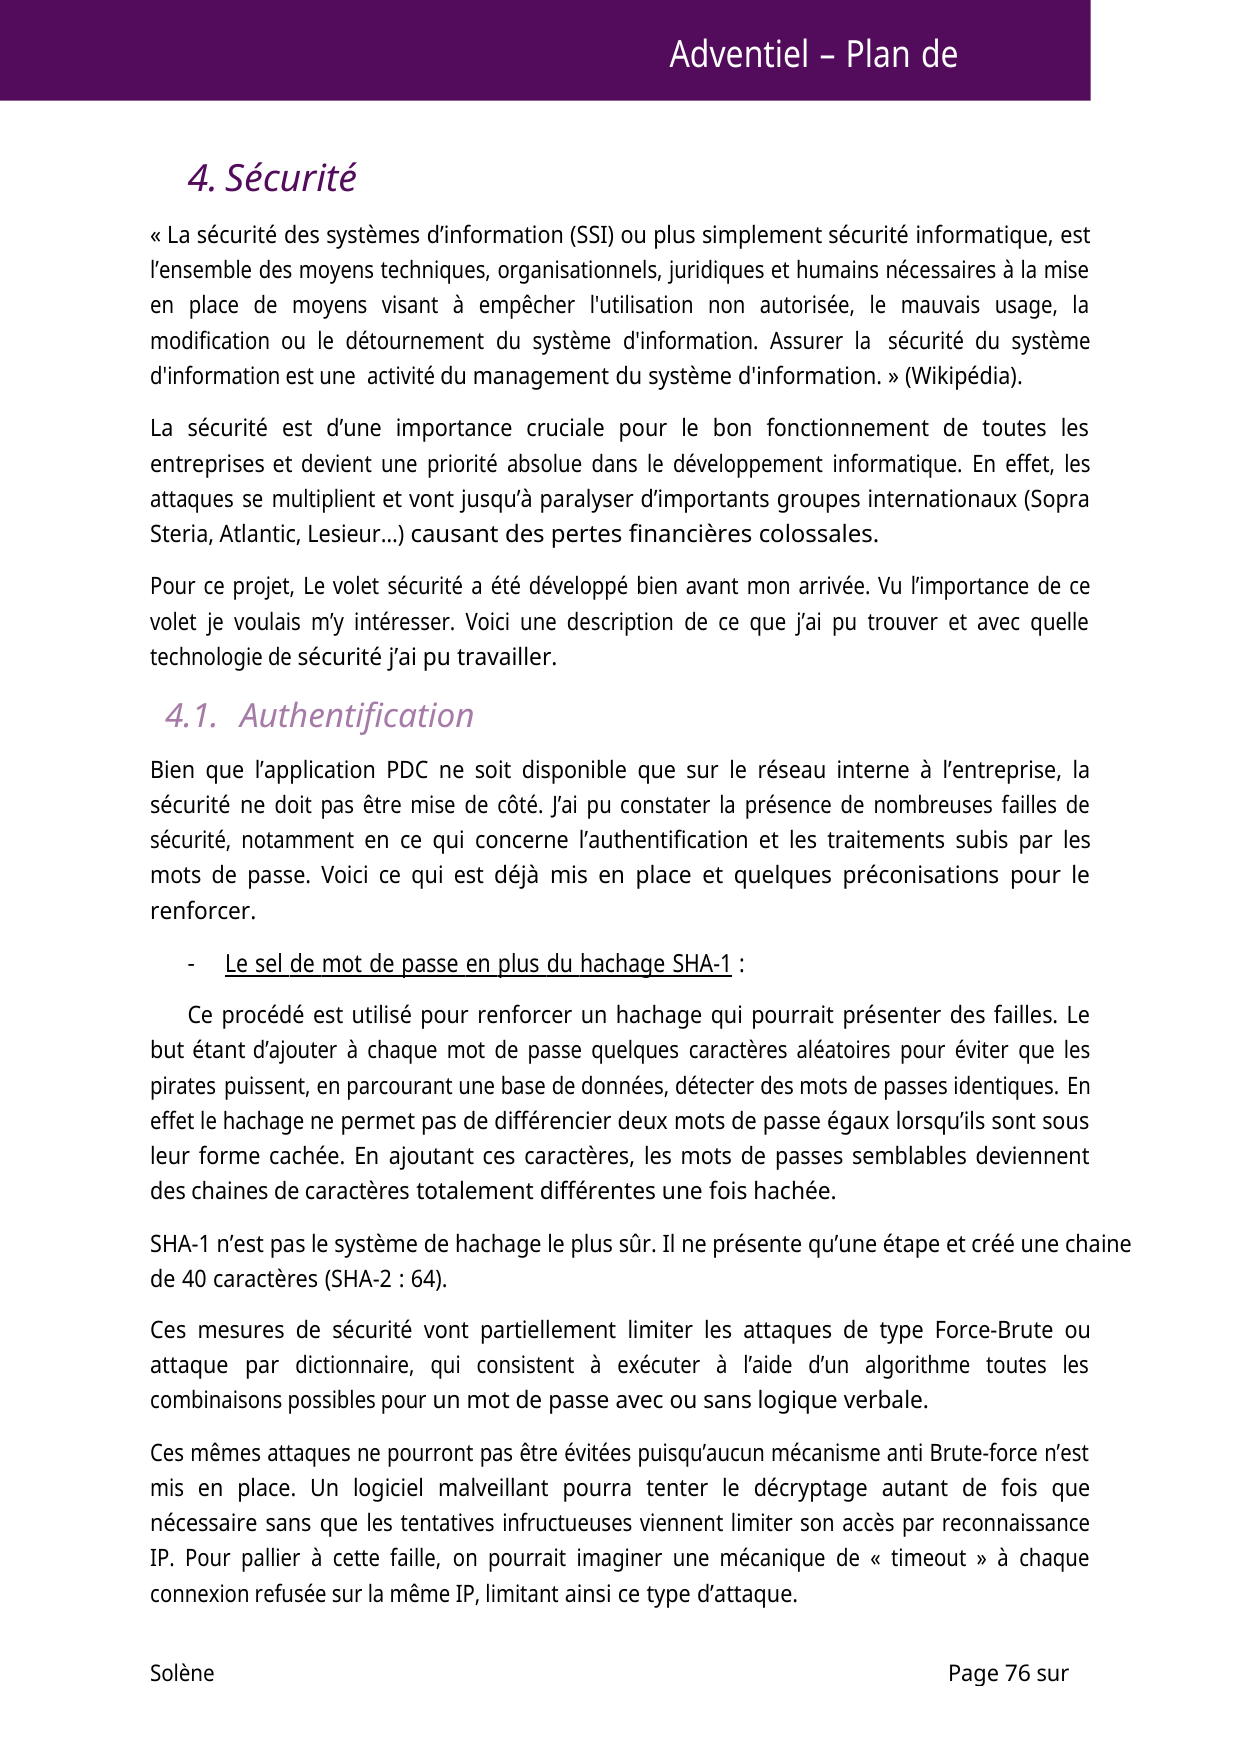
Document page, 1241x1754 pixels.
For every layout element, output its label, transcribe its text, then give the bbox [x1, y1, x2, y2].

text Pour ce projet, Le volet sécurité a été développé bien avant mon arrivée. Vu l’importance de ce volet je voulais m’y intéresser. Voici une description de ce que j’ai pu trouver et avec quelle technologie de sécurité j’ai pu travailler. [150, 569, 1091, 672]
text Ces mêmes attaques ne pourront pas être évitées puisqu’aucun mécanisme anti Brute-force n’est mis en place. Un logiciel malveillant pourra tenter le décryptage autant de fois que nécessaire sans que les tentatives infructueuses viennent limiter son accès par reconnaissance IP. Pour pallier à cette faille, on pourrait imaginer une mécanique de « timeout » à chaque connexion refusée sur la même IP, limitant ainsi ce type d’attaque. [150, 1436, 1091, 1609]
subtitle Authentification [165, 692, 1240, 737]
subtitle Sécurité [187, 152, 1240, 203]
text Ce procédé est utilisé pour renforcer un hachage qui pourrait présenter des failles. Le but étant d’ajouter à chaque mot de passe quelques caractères aléatoires pour éviter que les pirates puissent, en parcourant une base de données, détecter des mots de passes identiques. En effet le hachage ne permet pas de différencier deux mots de passe égaux lorsqu’ils sont sous leur forme cachée. En ajoutant ces caractères, les mots de passes semblables deviennent des chaines de caractères totalement différentes une fois hachée. [150, 998, 1091, 1207]
text « La sécurité des systèmes d’information (SSI) ou plus simplement sécurité informatique, est l’ensemble des moyens techniques, organisationnels, juridiques et humains nécessaires à la mise en place de moyens visant à empêcher l'utilisation non autorisée, le mauvais usage, la modification ou le détournement du système d'information. Assurer la sécurité du système d'information est une activité du management du système d'information. » (Wikipédia). [150, 218, 1091, 391]
text SHA-1 n’est pas le système de hachage le plus sûr. Il ne présente qu’une étape et créé une chaine [150, 1227, 1240, 1259]
text de 40 caractères (SHA-2 : 64). [150, 1261, 1240, 1294]
text Ces mesures de sécurité vont partiellement limiter les attaques de type Force-Brute ou attaque par dictionnaire, qui consistent à exécuter à l’aide d’un algorithme toutes les combinaisons possibles pour un mot de passe avec ou sans logique verbale. [150, 1313, 1091, 1416]
text La sécurité est d’une importance cruciale pour le bon fonctionnement de toutes les entreprises et devient une priorité absolue dans le développement informatique. En effet, les attaques se multiplient et vont jusqu’à paralyser d’importants groupes internationaux (Sopra Steria, Atlantic, Lesieur…) causant des pertes financières colossales. [150, 411, 1091, 549]
subtitle - Le sel de mot de passe en plus du hachage SHA-1 : [187, 946, 1240, 980]
text Bien que l’application PDC ne soit disponible que sur le réseau interne à l’entreprise, la sécurité ne doit pas être mise de côté. J’ai pu constater la présence de nombreuses failles de sécurité, notamment en ce qui concerne l’authentification et les traitements subis par les mots de passe. Voici ce qui est déjà mis en place et quelques préconisations pour le renforcer. [150, 753, 1091, 926]
